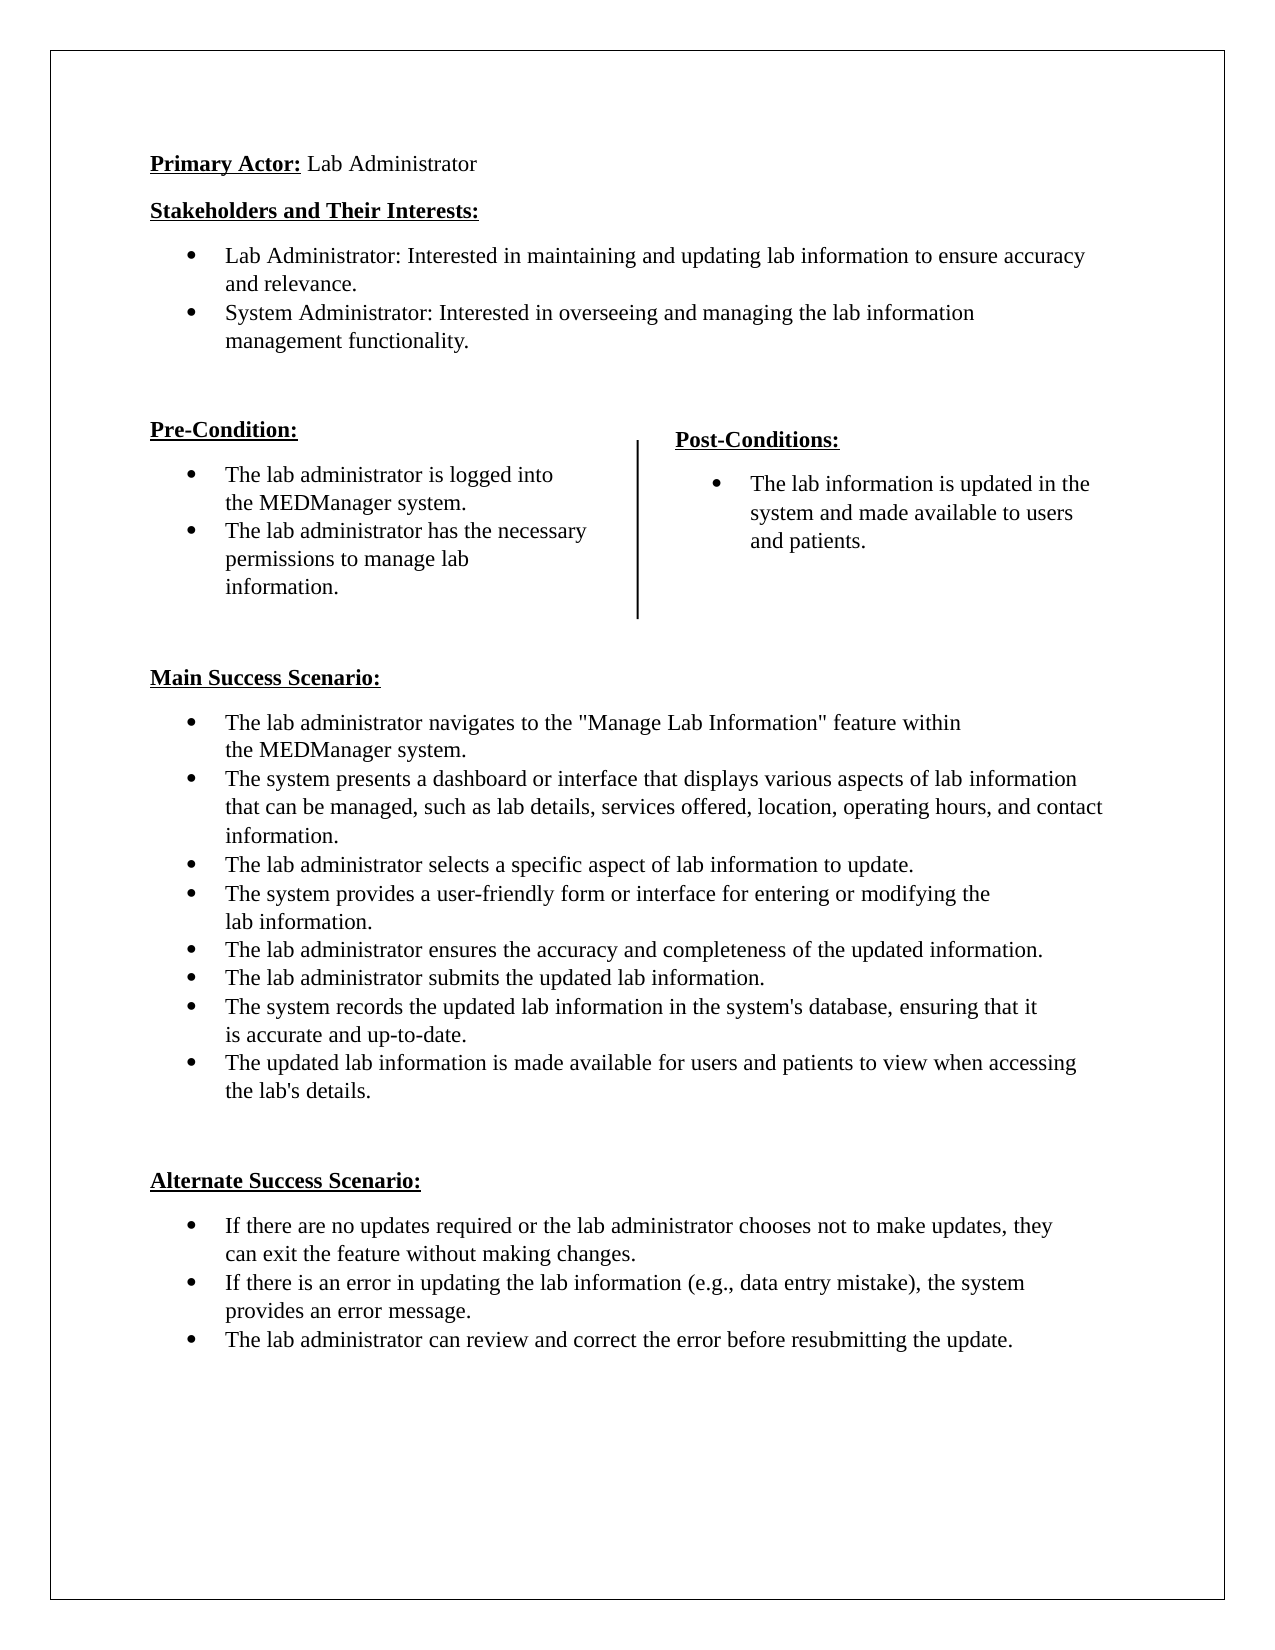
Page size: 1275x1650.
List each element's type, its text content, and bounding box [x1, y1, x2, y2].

list The lab administrator submits the updated lab information. [187, 964, 1139, 991]
list The lab information is updated in the system and made available to users and patients. [713, 470, 1112, 554]
text Primary Actor: Lab Administrator [150, 149, 1139, 176]
list The system records the updated lab information in the system's database, ensuring that it is accurate and up-to-date. [187, 993, 1057, 1047]
list The lab administrator selects a specific aspect of lab information to update. [187, 850, 1139, 878]
list The lab administrator has the necessary permissions to manage lab information. [187, 517, 588, 599]
list Lab Administrator: Interested in maintaining and updating lab information to ensure accuracy and relevance. [187, 242, 1122, 296]
subtitle Main Success Scenario: [150, 664, 1139, 691]
subtitle Stakeholders and Their Interests: [150, 197, 1139, 223]
subtitle Pre-Condition: [150, 417, 592, 443]
list System Administrator: Interested in overseeing and managing the lab information management functionality. [187, 298, 1094, 353]
list The lab administrator ensures the accuracy and completeness of the updated information. [187, 936, 1139, 962]
list The lab administrator navigates to the "Manage Lab Information" feature within the MEDManager system. [187, 709, 993, 763]
list The lab administrator can review and correct the error before resubmitting the update. [187, 1326, 1139, 1353]
list If there are no updates required or the lab administrator chooses not to make updates, they can exit the feature without making changes. [187, 1212, 1089, 1267]
list The lab administrator is logged into the MEDManager system. [187, 461, 587, 515]
subtitle Post-Conditions: [675, 426, 1139, 452]
subtitle Alternate Success Scenario: [150, 1167, 1139, 1194]
list The system provides a user-friendly form or interface for entering or modifying the lab information. [187, 880, 1022, 934]
list If there is an error in updating the lab information (e.g., data entry mistake), the system provides an error message. [187, 1269, 1107, 1323]
list The system presents a dashboard or interface that displays various aspects of lab information that can be managed, such as lab details, services offered, location, operating hours, and contact information. [187, 765, 1116, 848]
list The updated lab information is made available for users and patients to view when accessing the lab's details. [187, 1049, 1108, 1103]
